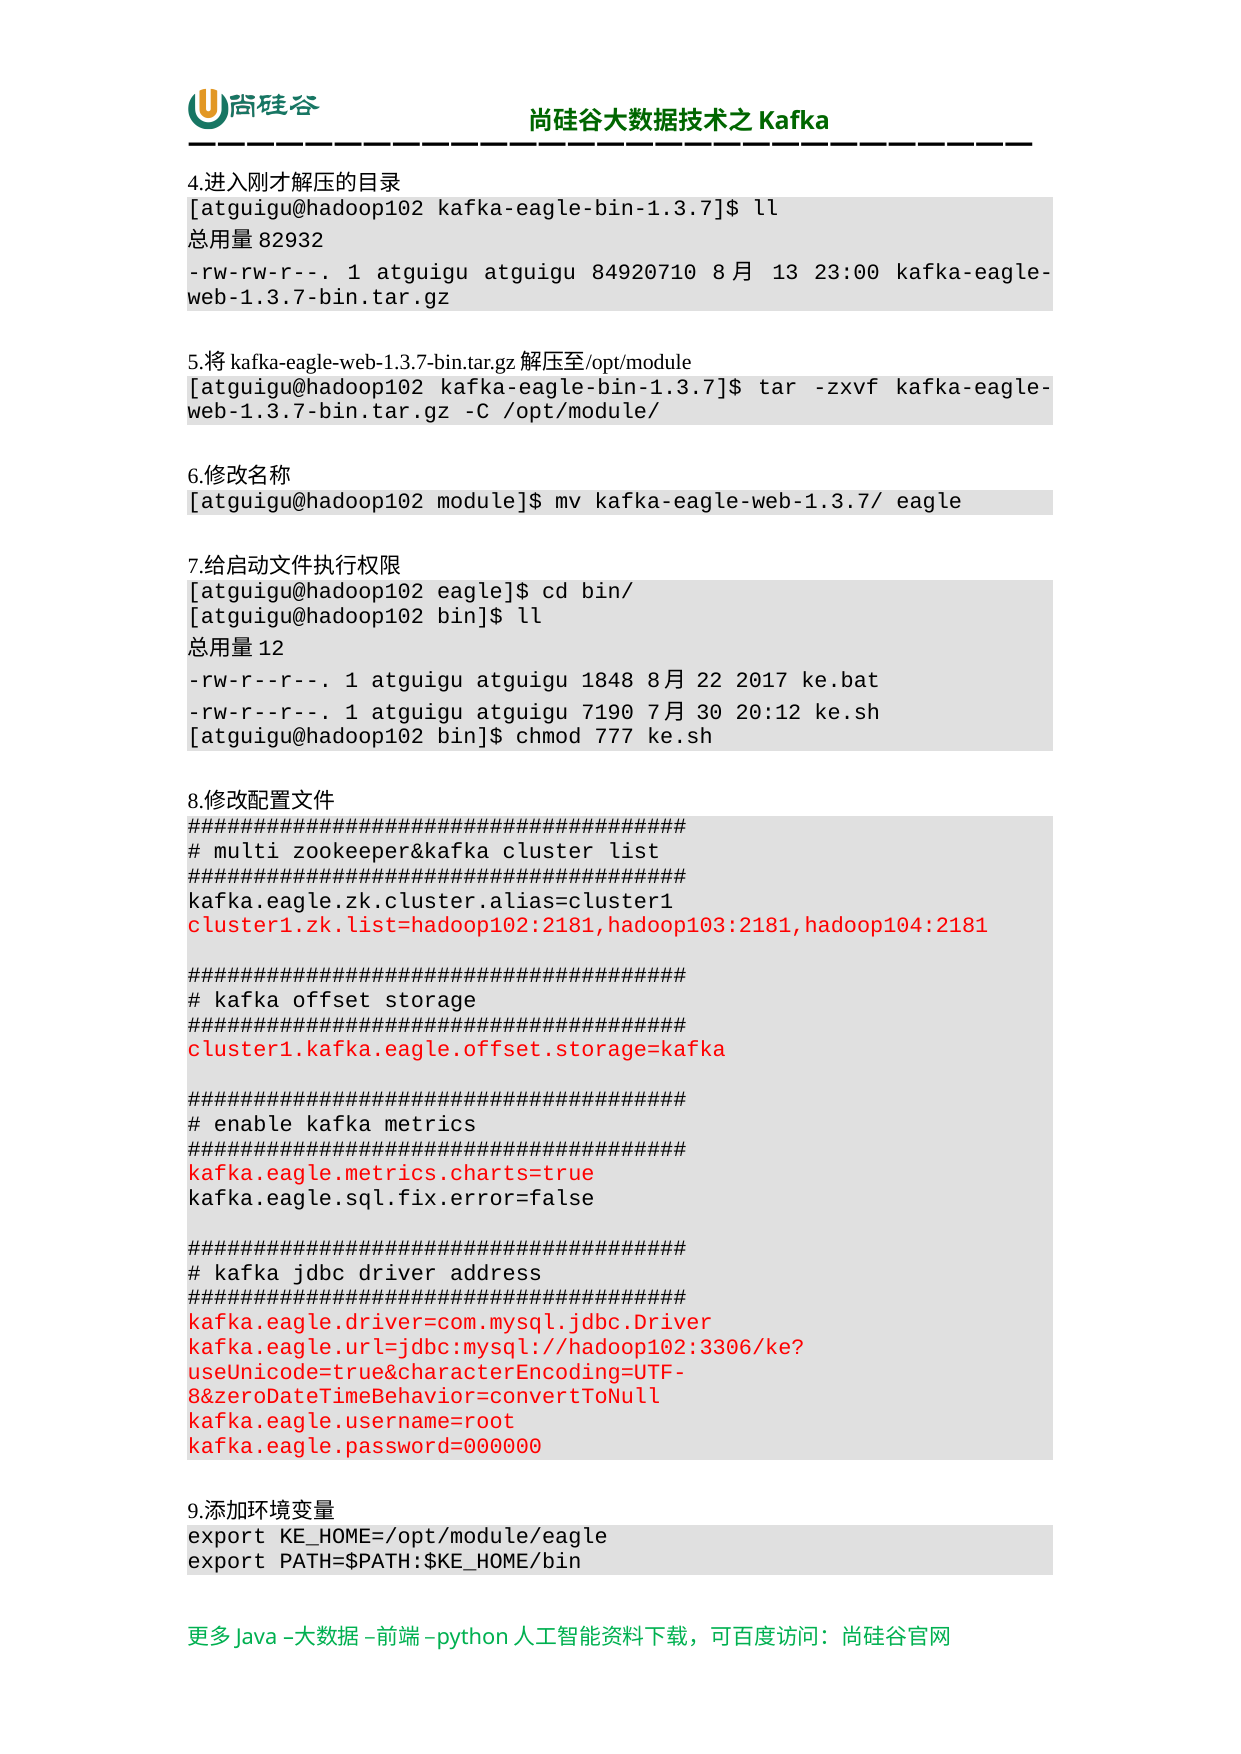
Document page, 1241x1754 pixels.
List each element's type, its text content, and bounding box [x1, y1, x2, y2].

text ###################################### [187, 1014, 1053, 1039]
text [atguigu@hadoop102 eagle]$ cd bin/ [187, 580, 1053, 605]
text kafka.eagle.username=root [187, 1411, 1053, 1435]
text kafka.eagle.url=jdbc:mysql://hadoop102:3306/ke?useUnicode=true&characterEncoding=UTF-8&zeroDateTimeBehavior=convertToNull [187, 1336, 1053, 1411]
text 7.给启动文件执行权限 [187, 548, 1053, 580]
text ###################################### [187, 865, 1053, 890]
text 8.修改配置文件 [187, 783, 1053, 816]
text kafka.eagle.metrics.charts=true [187, 1163, 1053, 1187]
text 6.修改名称 [187, 458, 1053, 490]
text [atguigu@hadoop102 module]$ mv kafka-eagle-web-1.3.7/ eagle [187, 490, 1053, 515]
text -rw-rw-r--. 1 atguigu atguigu 84920710 8月 13 23:00 kafka-eagle-web-1.3.7-bin.tar.gz [187, 254, 1053, 311]
text # kafka jdbc driver address [187, 1262, 1053, 1287]
text ###################################### [187, 1287, 1053, 1311]
text kafka.eagle.password=000000 [187, 1435, 1053, 1460]
text ###################################### [187, 964, 1053, 989]
text export KE_HOME=/opt/module/eagle [187, 1525, 1053, 1550]
text ###################################### [187, 1088, 1053, 1113]
text # enable kafka metrics [187, 1113, 1053, 1138]
text -rw-r--r--. 1 atguigu atguigu 7190 7月 30 20:12 ke.sh [187, 694, 1053, 726]
text 总用量 12 [187, 630, 1053, 662]
text -rw-r--r--. 1 atguigu atguigu 1848 8月 22 2017 ke.bat [187, 662, 1053, 694]
text ###################################### [187, 1138, 1053, 1163]
text 9.添加环境变量 [187, 1493, 1053, 1525]
text kafka.eagle.driver=com.mysql.jdbc.Driver [187, 1311, 1053, 1336]
text kafka.eagle.sql.fix.error=false [187, 1187, 1053, 1212]
text # multi zookeeper&kafka cluster list [187, 840, 1053, 865]
text export PATH=$PATH:$KE_HOME/bin [187, 1550, 1053, 1575]
text [atguigu@hadoop102 kafka-eagle-bin-1.3.7]$ ll [187, 197, 1053, 222]
text kafka.eagle.zk.cluster.alias=cluster1 [187, 890, 1053, 915]
text # kafka offset storage [187, 989, 1053, 1014]
text [atguigu@hadoop102 bin]$ ll [187, 605, 1053, 630]
text [atguigu@hadoop102 kafka-eagle-bin-1.3.7]$ tar -zxvf kafka-eagle-web-1.3.7-bin.tar.gz -C /opt/module/ [187, 376, 1053, 425]
text ###################################### [187, 816, 1053, 840]
text 总用量 82932 [187, 222, 1053, 254]
text cluster1.kafka.eagle.offset.storage=kafka [187, 1039, 1053, 1063]
text [atguigu@hadoop102 bin]$ chmod 777 ke.sh [187, 726, 1053, 751]
text 5.将kafka-eagle-web-1.3.7-bin.tar.gz解压至/opt/module [187, 343, 1053, 376]
text 4.进入刚才解压的目录 [187, 165, 1053, 197]
text cluster1.zk.list=hadoop102:2181,hadoop103:2181,hadoop104:2181 [187, 915, 1053, 939]
text ###################################### [187, 1237, 1053, 1262]
